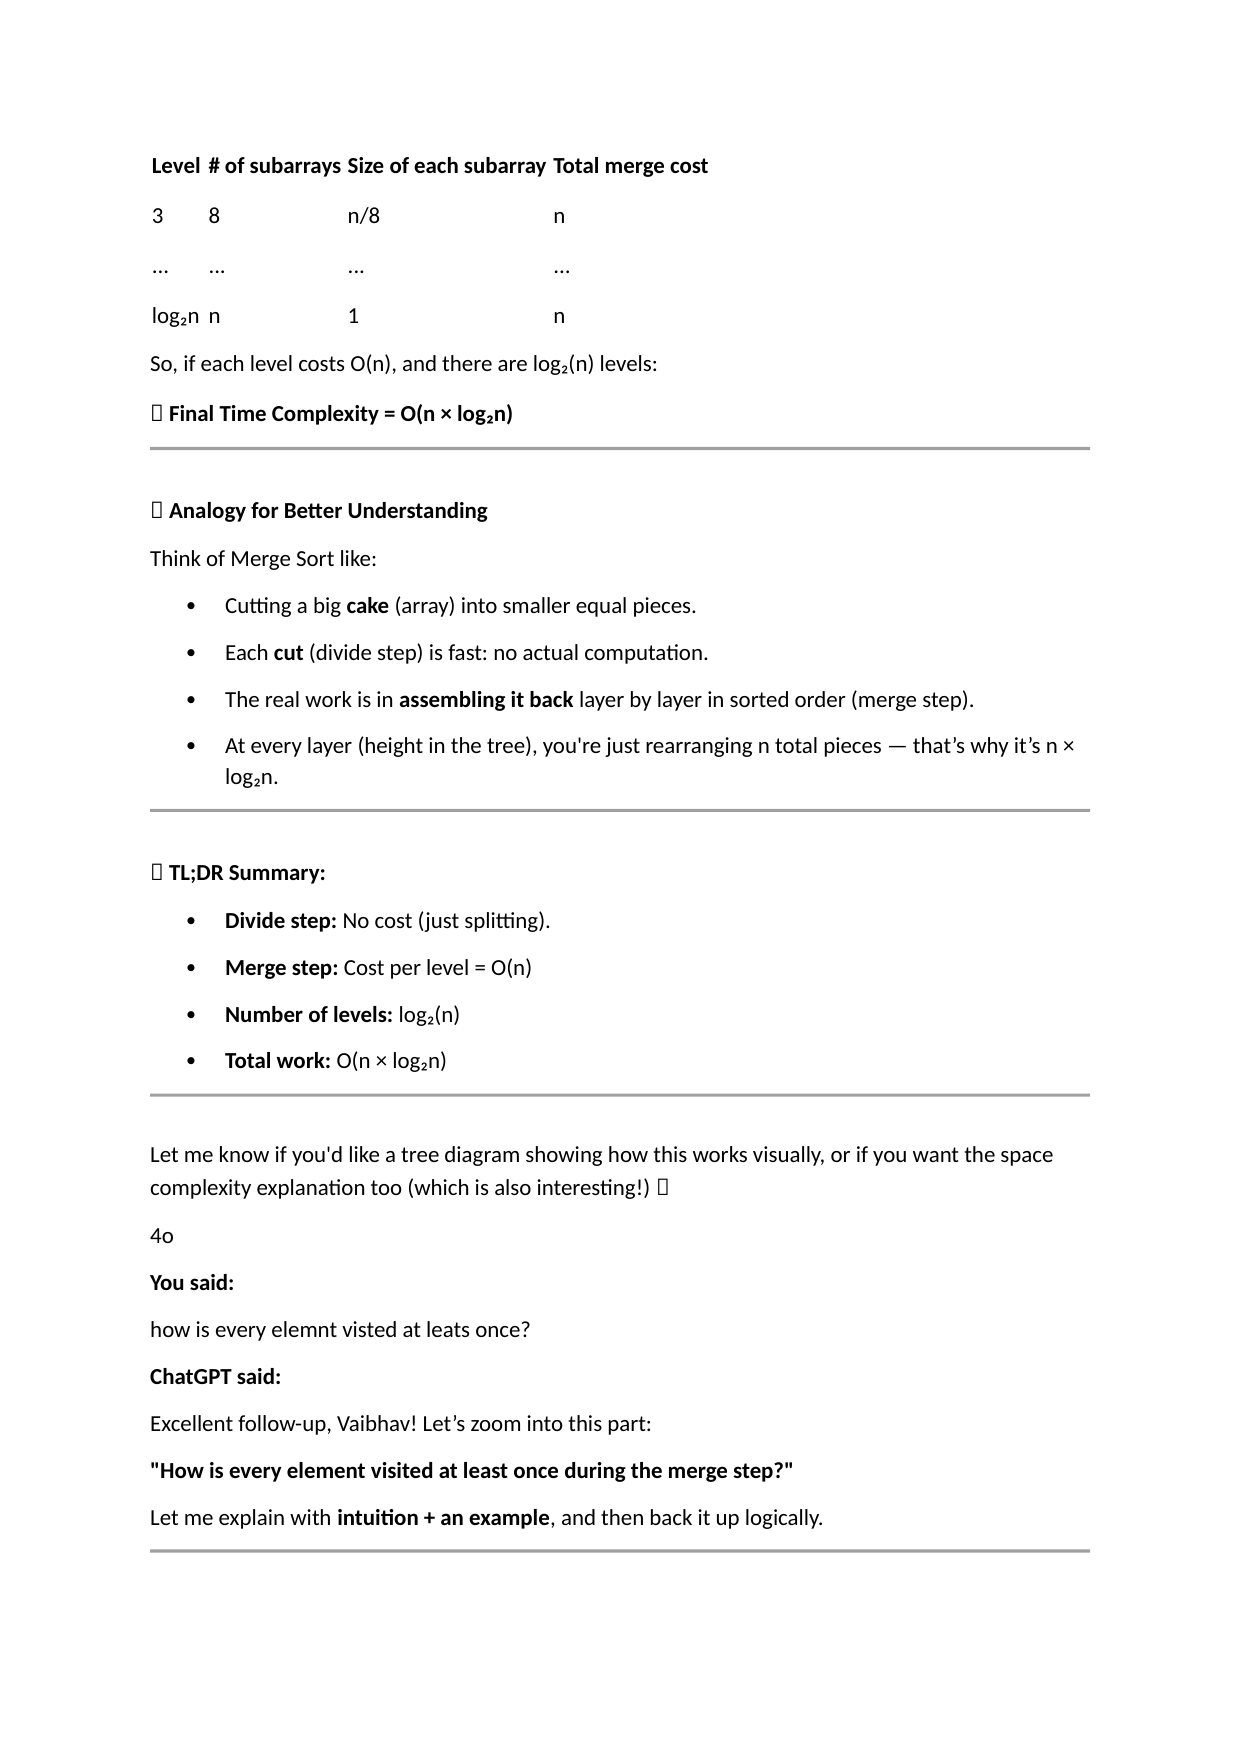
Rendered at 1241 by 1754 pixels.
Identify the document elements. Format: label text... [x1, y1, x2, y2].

text 🔁 Analogy for Better Understanding [150, 494, 1090, 525]
table_cell n [551, 300, 715, 349]
text So, if each level costs O(n), and there are log₂(n) levels: [150, 349, 1090, 378]
table_cell 1 [346, 300, 551, 349]
text Let me know if you'd like a tree diagram showing how this works visually, or if you want the space complexity explanation too (which is also interesting!) 👀 [150, 1140, 1090, 1202]
text 4o [150, 1221, 1090, 1249]
list Total work: O(n × log₂n) [187, 1047, 1090, 1075]
table_cell ... [551, 250, 715, 300]
text Excellent follow-up, Vaibhav! Let’s zoom into this part: [150, 1409, 1090, 1437]
table_cell 8 [207, 200, 346, 250]
list At every layer (height in the tree), you're just rearranging n total pieces — that’s why it’s n × log₂n. [187, 732, 1090, 790]
text Think of Merge Sort like: [150, 544, 1090, 572]
text ✅ TL;DR Summary: [150, 856, 1090, 887]
text You said: [150, 1268, 1090, 1296]
list Cutting a big cake (array) into smaller equal pieces. [187, 591, 1090, 619]
list Each cut (divide step) is fast: no actual computation. [187, 638, 1090, 666]
list Divide step: No cost (just splitting). [187, 906, 1090, 934]
table_cell n [207, 300, 346, 349]
table_header Total merge cost [551, 150, 715, 200]
table_cell ... [346, 250, 551, 300]
text Let me explain with intuition + an example, and then back it up logically. [150, 1503, 1090, 1531]
text "How is every element visited at least once during the merge step?" [150, 1456, 1090, 1484]
text how is every elemnt visted at leats once? [150, 1315, 1090, 1343]
table_cell ... [150, 250, 207, 300]
table_cell log₂n [150, 300, 207, 349]
table_cell ... [207, 250, 346, 300]
text ChatGPT said: [150, 1362, 1090, 1390]
list The real work is in assembling it back layer by layer in sorted order (merge step). [187, 685, 1090, 713]
table_header Size of each subarray [346, 150, 551, 200]
table_cell n [551, 200, 715, 250]
table_header # of subarrays [207, 150, 346, 200]
table_header Level [150, 150, 207, 200]
list Merge step: Cost per level = O(n) [187, 953, 1090, 981]
table_cell 3 [150, 200, 207, 250]
list Number of levels: log₂(n) [187, 1000, 1090, 1028]
table_cell n/8 [346, 200, 551, 250]
text 🧮 Final Time Complexity = O(n × log₂n) [150, 396, 1090, 428]
